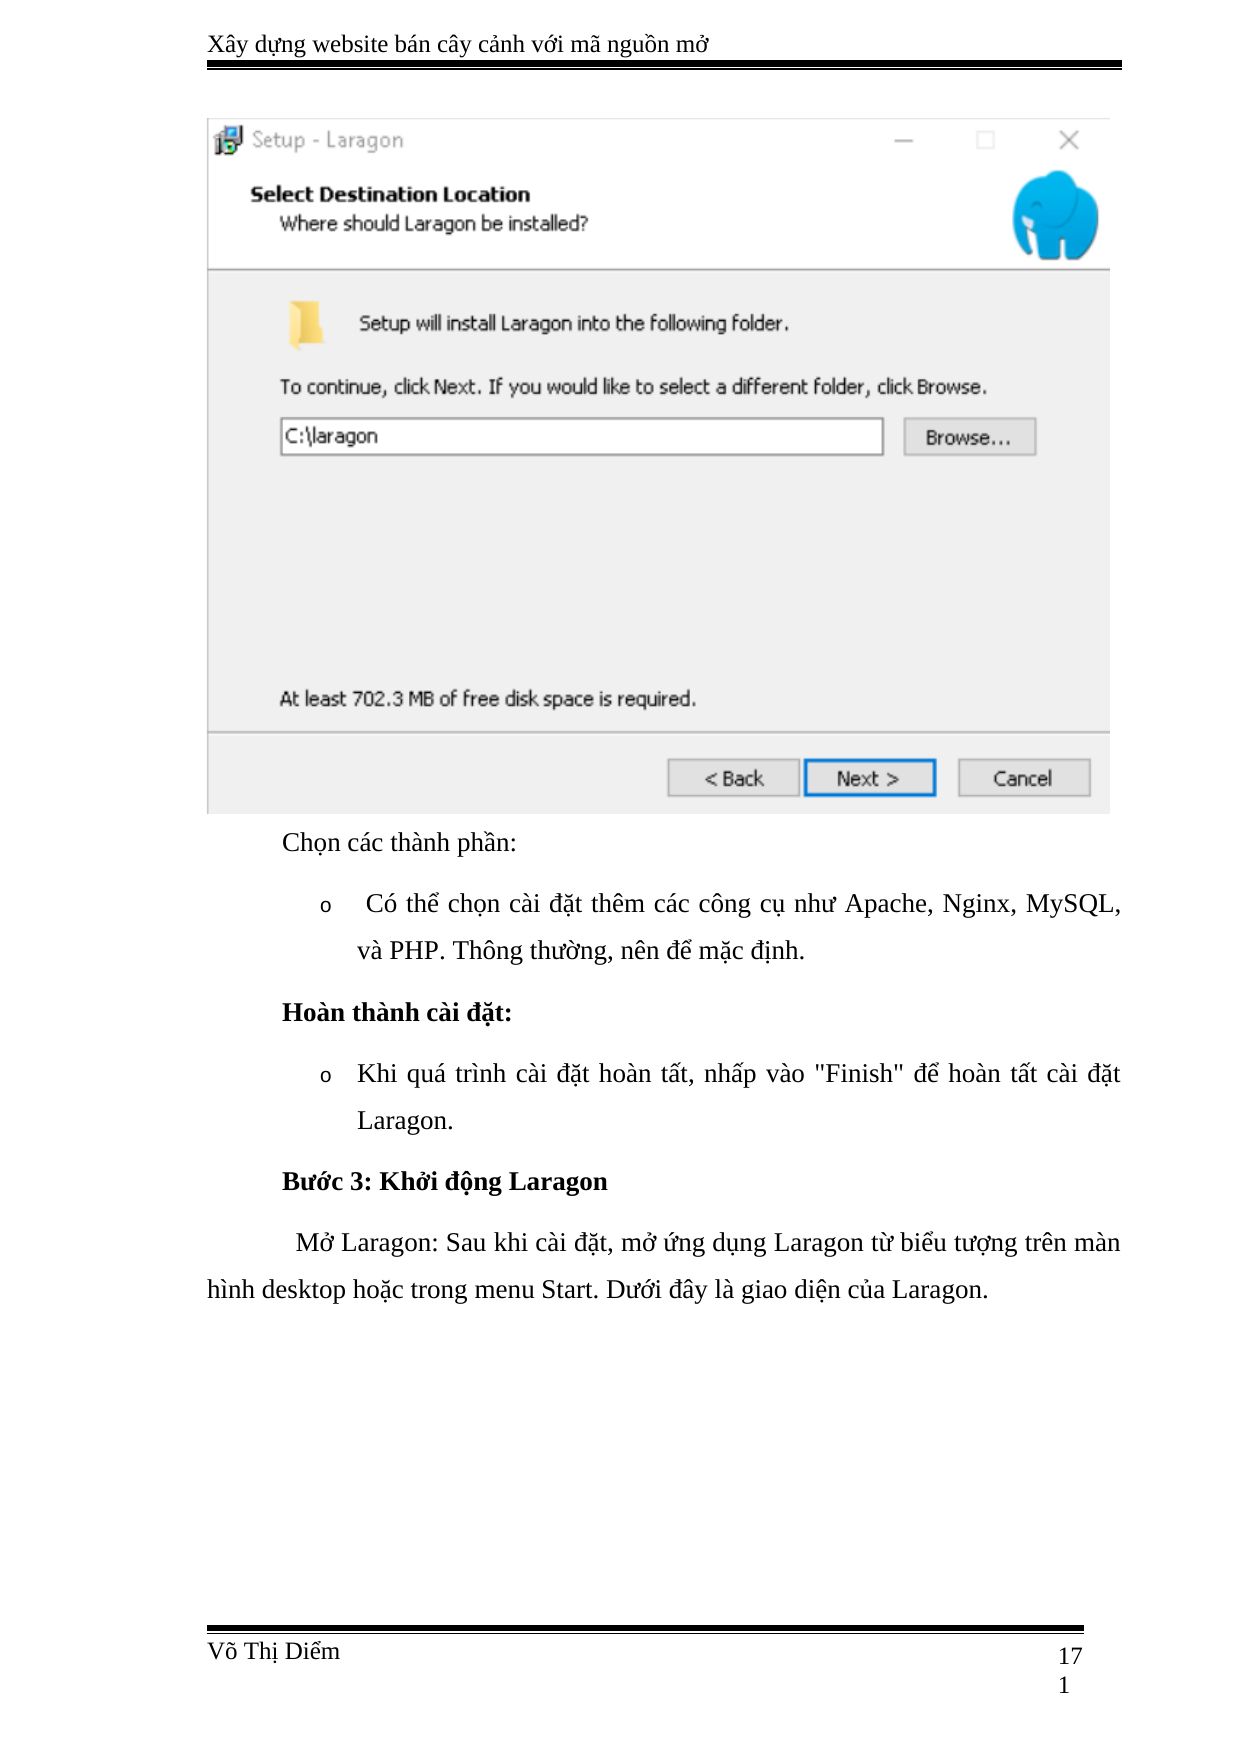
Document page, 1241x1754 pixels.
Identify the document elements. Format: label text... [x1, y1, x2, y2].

text Hoàn thành cài đặt: [282, 996, 1122, 1027]
picture [206, 118, 1110, 814]
text Mở Laragon: Sau khi cài đặt, mở ứng dụng Laragon từ biểu tượng trên màn hình desktop hoặc trong menu Start. Dưới đây là giao diện của Laragon. [207, 1227, 1122, 1304]
text Bước 3: Khởi động Laragon [282, 1165, 1122, 1196]
text Chọn các thành phần: [282, 826, 1122, 857]
list Có thể chọn cài đặt thêm các công cụ như Apache, Nginx, MySQL, và PHP. Thông thường, nên để mặc định. [319, 887, 1122, 966]
list Khi quá trình cài đặt hoàn tất, nhấp vào "Finish" để hoàn tất cài đặt Laragon. [319, 1057, 1122, 1135]
